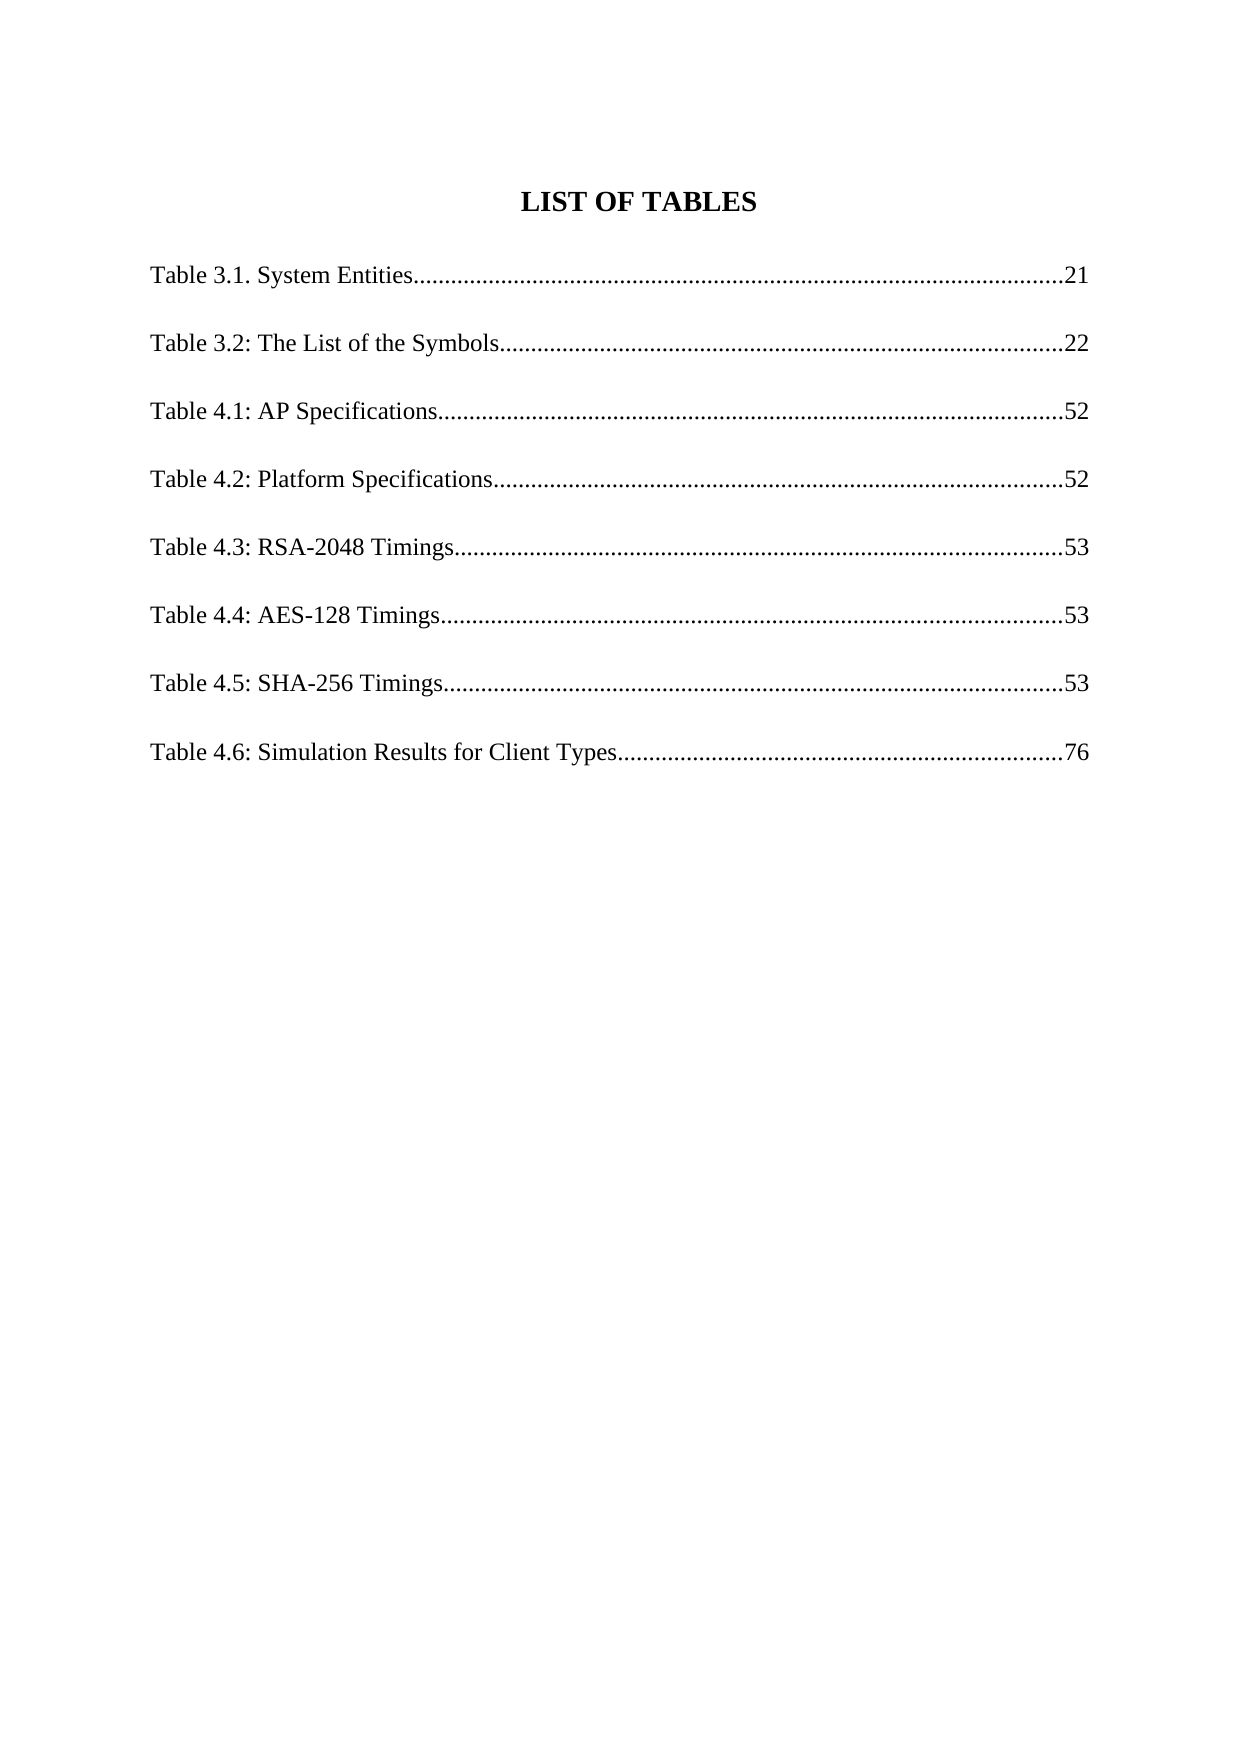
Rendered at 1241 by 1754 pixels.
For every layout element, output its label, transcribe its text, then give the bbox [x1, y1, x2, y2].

text Table 4.3: RSA-2048 Timings 53 [150, 532, 1090, 561]
text Table 4.4: AES-128 Timings 53 [150, 600, 1090, 629]
text Table 4.2: Platform Specifications 52 [150, 464, 1090, 493]
text Table 4.1: AP Specifications 52 [150, 396, 1090, 425]
text Table 4.6: Simulation Results for Client Types 76 [150, 737, 1090, 765]
text Table 3.1. System Entities 21 [150, 260, 1090, 288]
subtitle list of tables [187, 184, 1090, 218]
text Table 3.2: The List of the Symbols 22 [150, 328, 1090, 357]
text Table 4.5: SHA-256 Timings 53 [150, 668, 1090, 697]
